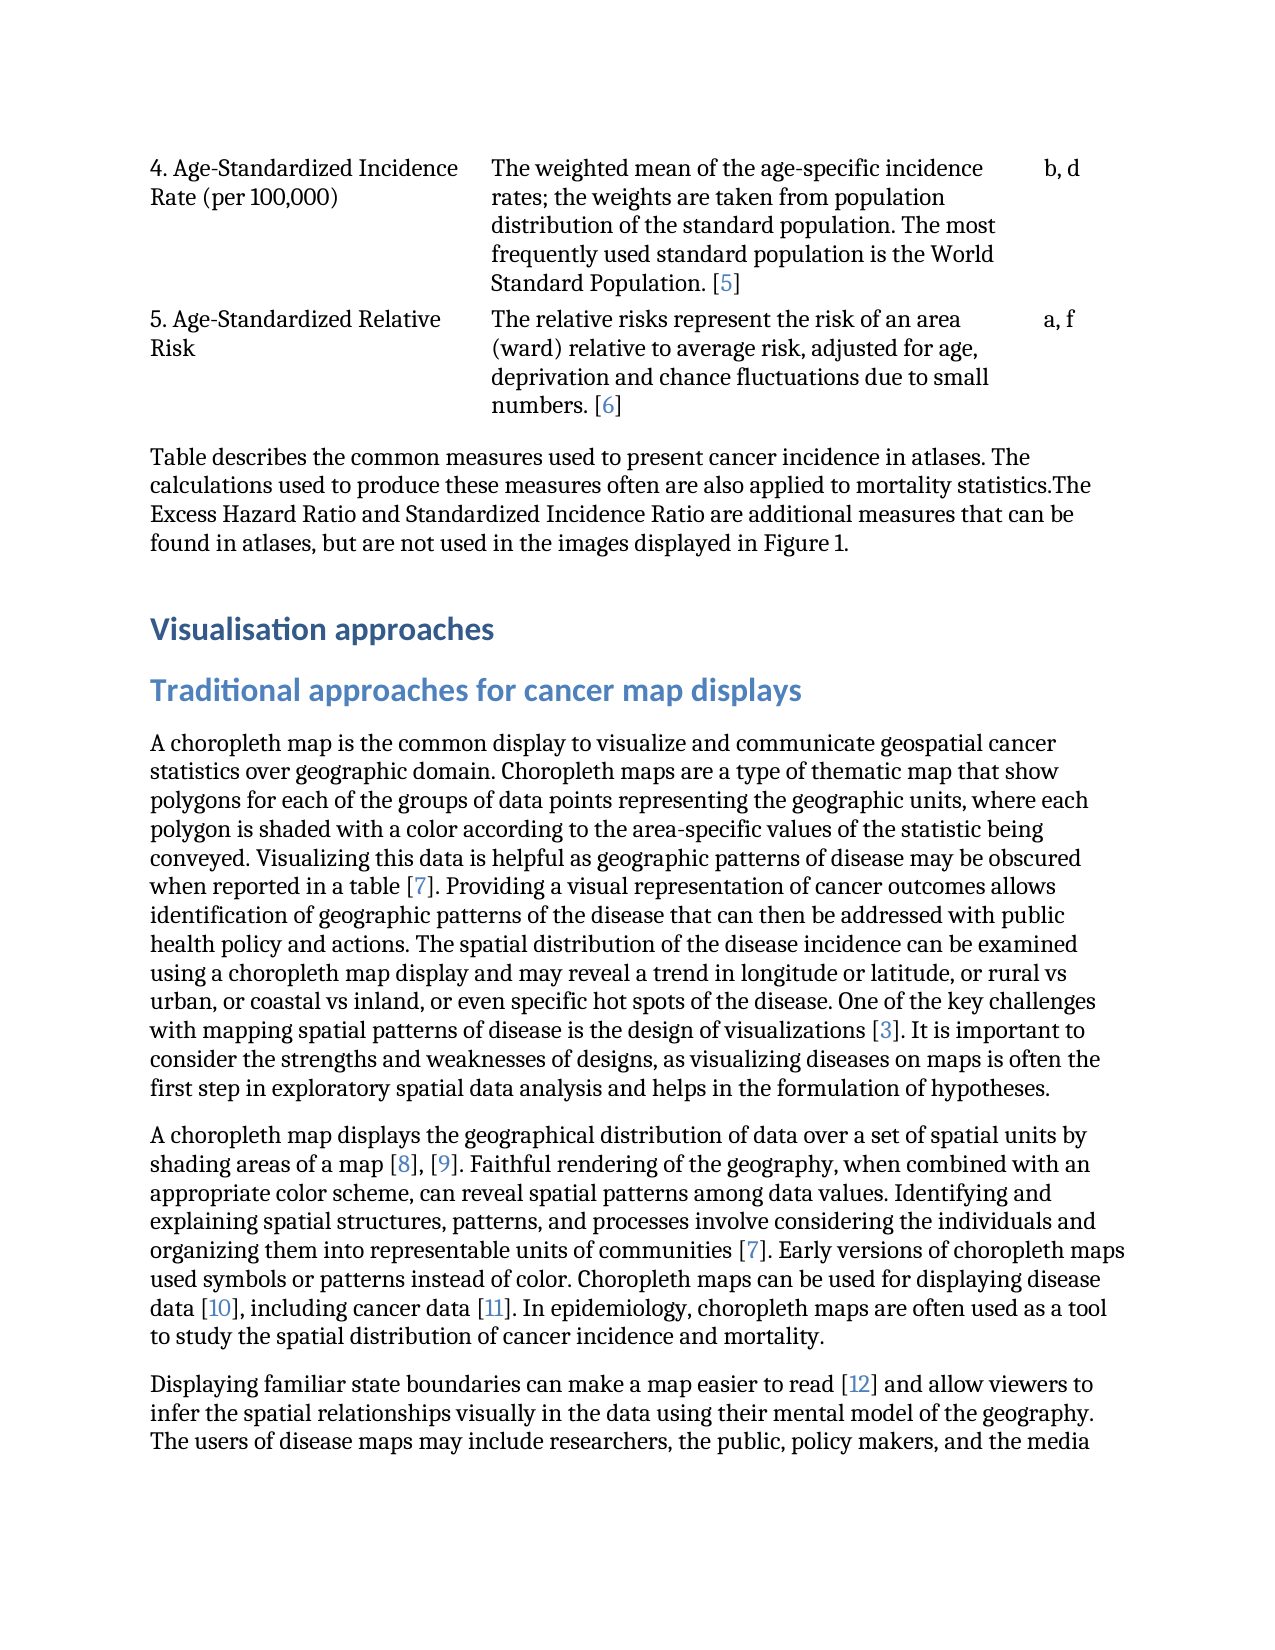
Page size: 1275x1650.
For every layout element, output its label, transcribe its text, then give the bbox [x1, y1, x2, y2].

subtitle Visualisation approaches [150, 607, 1125, 648]
table_cell The relative risks represent the risk of an area (ward) relative to average risk, adjusted for age, deprivation and chance fluctuations due to small numbers. [6] [480, 301, 1032, 424]
table_cell 4. Age-Standardized Incidence Rate (per 100,000) [139, 150, 480, 301]
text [150, 1370, 1125, 1456]
table_cell b, d [1033, 150, 1114, 301]
table_cell 5. Age-Standardized Relative Risk [139, 301, 480, 424]
table_cell The weighted mean of the age-specific incidence rates; the weights are taken from population distribution of the standard population. The most frequently used standard population is the World Standard Population. [5] [480, 150, 1032, 301]
text A choropleth map is the common display to visualize and communicate geospatial cancer statistics over geographic domain. Choropleth maps are a type of thematic map that show polygons for each of the groups of data points representing the geographic units, where each polygon is shaded with a color according to the area-specific values of the statistic being conveyed. Visualizing this data is helpful as geographic patterns of disease may be obscured when reported in a table [7]. Providing a visual representation of cancer outcomes allows identification of geographic patterns of the disease that can then be addressed with public health policy and actions. The spatial distribution of the disease incidence can be examined using a choropleth map display and may reveal a trend in longitude or latitude, or rural vs urban, or coastal vs inland, or even specific hot spots of the disease. One of the key challenges with mapping spatial patterns of disease is the design of visualizations [3]. It is important to consider the strengths and weaknesses of designs, as visualizing diseases on maps is often the first step in exploratory spatial data analysis and helps in the formulation of hypotheses. [150, 728, 1125, 1102]
text A choropleth map displays the geographical distribution of data over a set of spatial units by shading areas of a map [8], [9]. Faithful rendering of the geography, when combined with an appropriate color scheme, can reveal spatial patterns among data values. Identifying and explaining spatial structures, patterns, and processes involve considering the individuals and organizing them into representable units of communities [7]. Early versions of choropleth maps used symbols or patterns instead of color. Choropleth maps can be used for displaying disease data [10], including cancer data [11]. In epidemiology, choropleth maps are often used as a tool to study the spatial distribution of cancer incidence and mortality. [150, 1121, 1125, 1351]
table_cell a, f [1033, 301, 1114, 424]
text Table describes the common measures used to present cancer incidence in atlases. The calculations used to produce these measures often are also applied to mortality statistics.The Excess Hazard Ratio and Standardized Incidence Ratio are additional measures that can be found in atlases, but are not used in the images displayed in Figure 1. [150, 442, 1125, 557]
subtitle Traditional approaches for cancer map displays [150, 669, 1125, 710]
